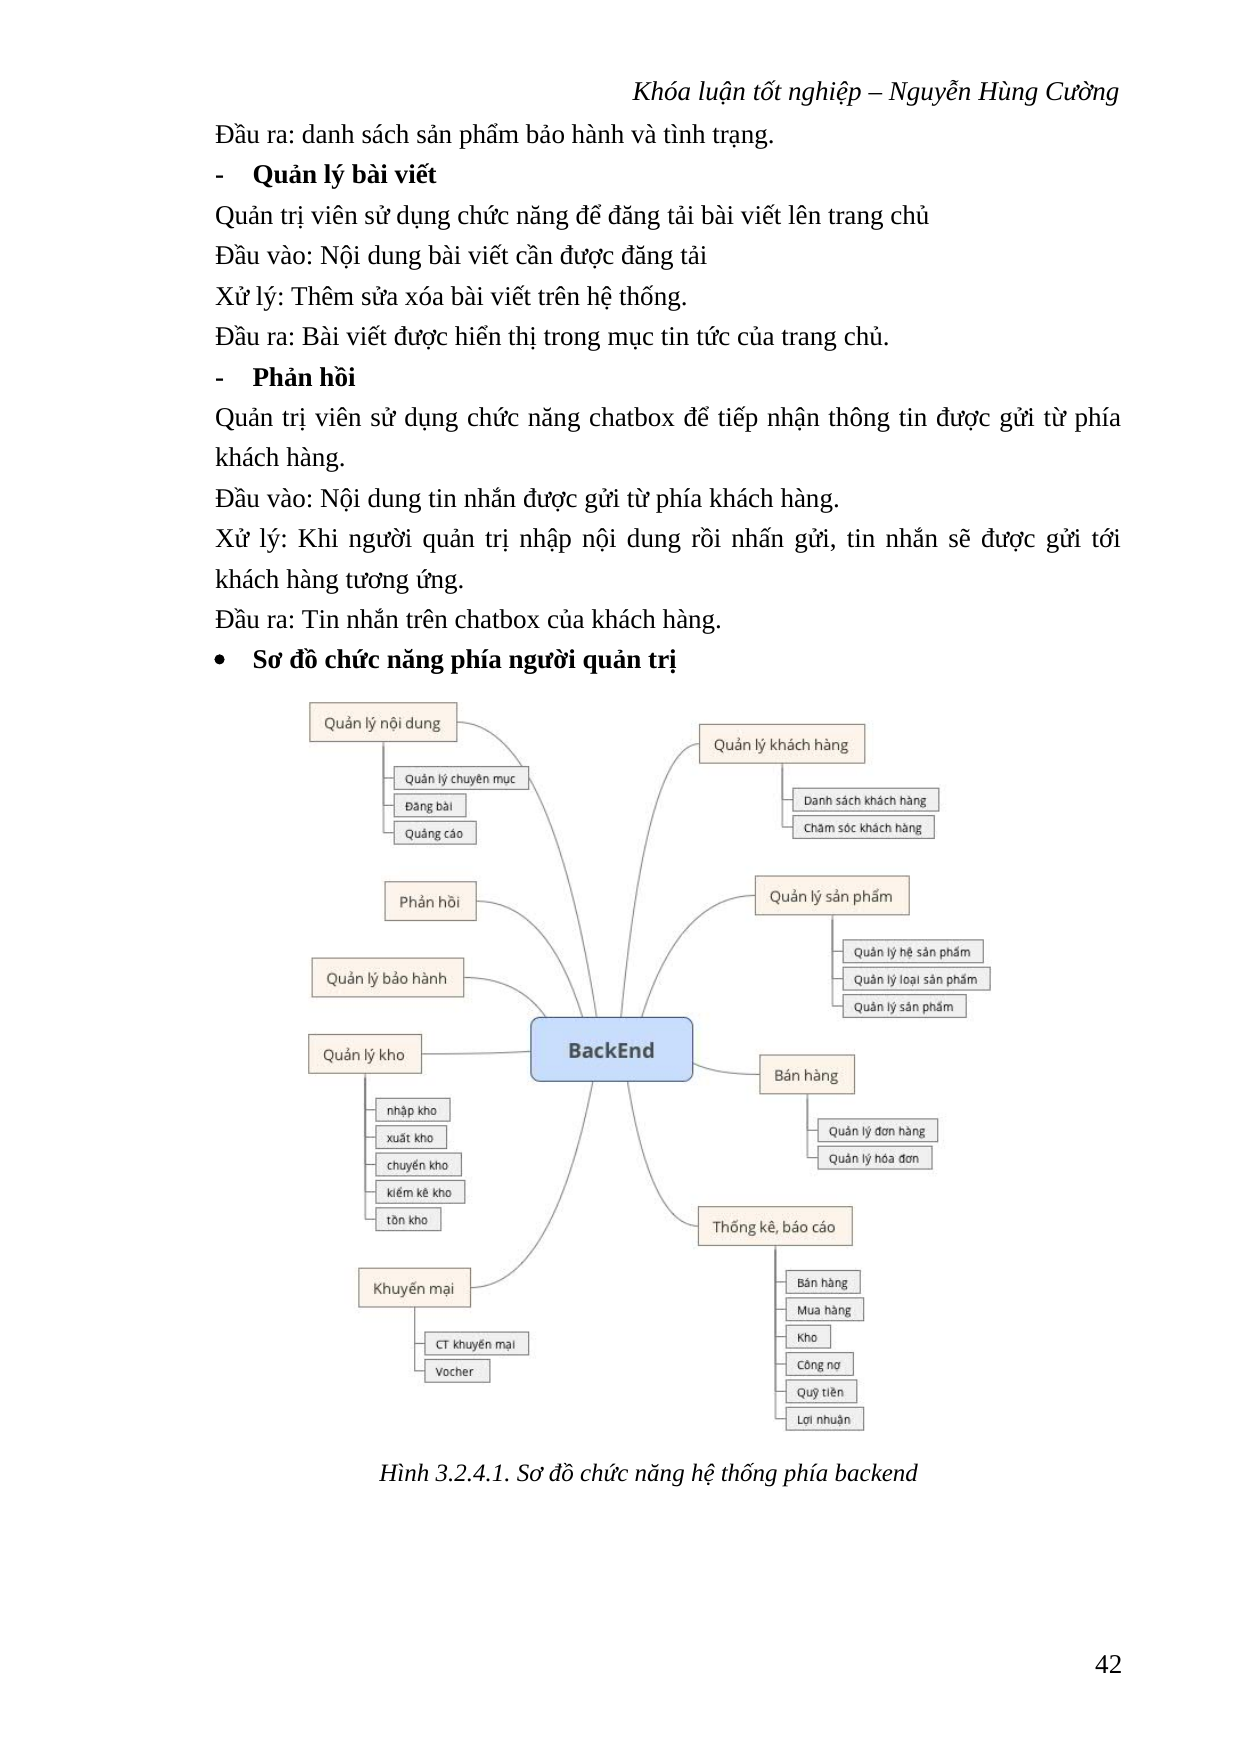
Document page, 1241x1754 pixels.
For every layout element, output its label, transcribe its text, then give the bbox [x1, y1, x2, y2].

list Quản lý bài viết [215, 158, 1122, 190]
list Sơ đồ chức năng phía người quản trị [215, 643, 1122, 675]
text Đầu ra: danh sách sản phẩm bảo hành và tình trạng. [215, 118, 1122, 149]
list Phản hồi [215, 361, 1122, 392]
text Hình 3.2.4.1. Sơ đồ chức năng hệ thống phía backend [177, 1458, 1122, 1487]
picture [290, 684, 1009, 1449]
text Đầu ra: Bài viết được hiển thị trong mục tin tức của trang chủ. [215, 320, 1122, 351]
text Quản trị viên sử dụng chức năng chatbox để tiếp nhận thông tin được gửi từ phía khách hàng. [215, 401, 1122, 473]
text Quản trị viên sử dụng chức năng để đăng tải bài viết lên trang chủ [215, 199, 1122, 230]
text Xử lý: Thêm sửa xóa bài viết trên hệ thống. [215, 280, 1122, 311]
text Đầu vào: Nội dung bài viết cần được đăng tải [215, 239, 1122, 271]
text Đầu ra: Tin nhắn trên chatbox của khách hàng. [215, 603, 1122, 634]
text Đầu vào: Nội dung tin nhắn được gửi từ phía khách hàng. [215, 482, 1122, 513]
text Xử lý: Khi người quản trị nhập nội dung rồi nhấn gửi, tin nhắn sẽ được gửi tới khách hàng tương ứng. [215, 522, 1122, 594]
